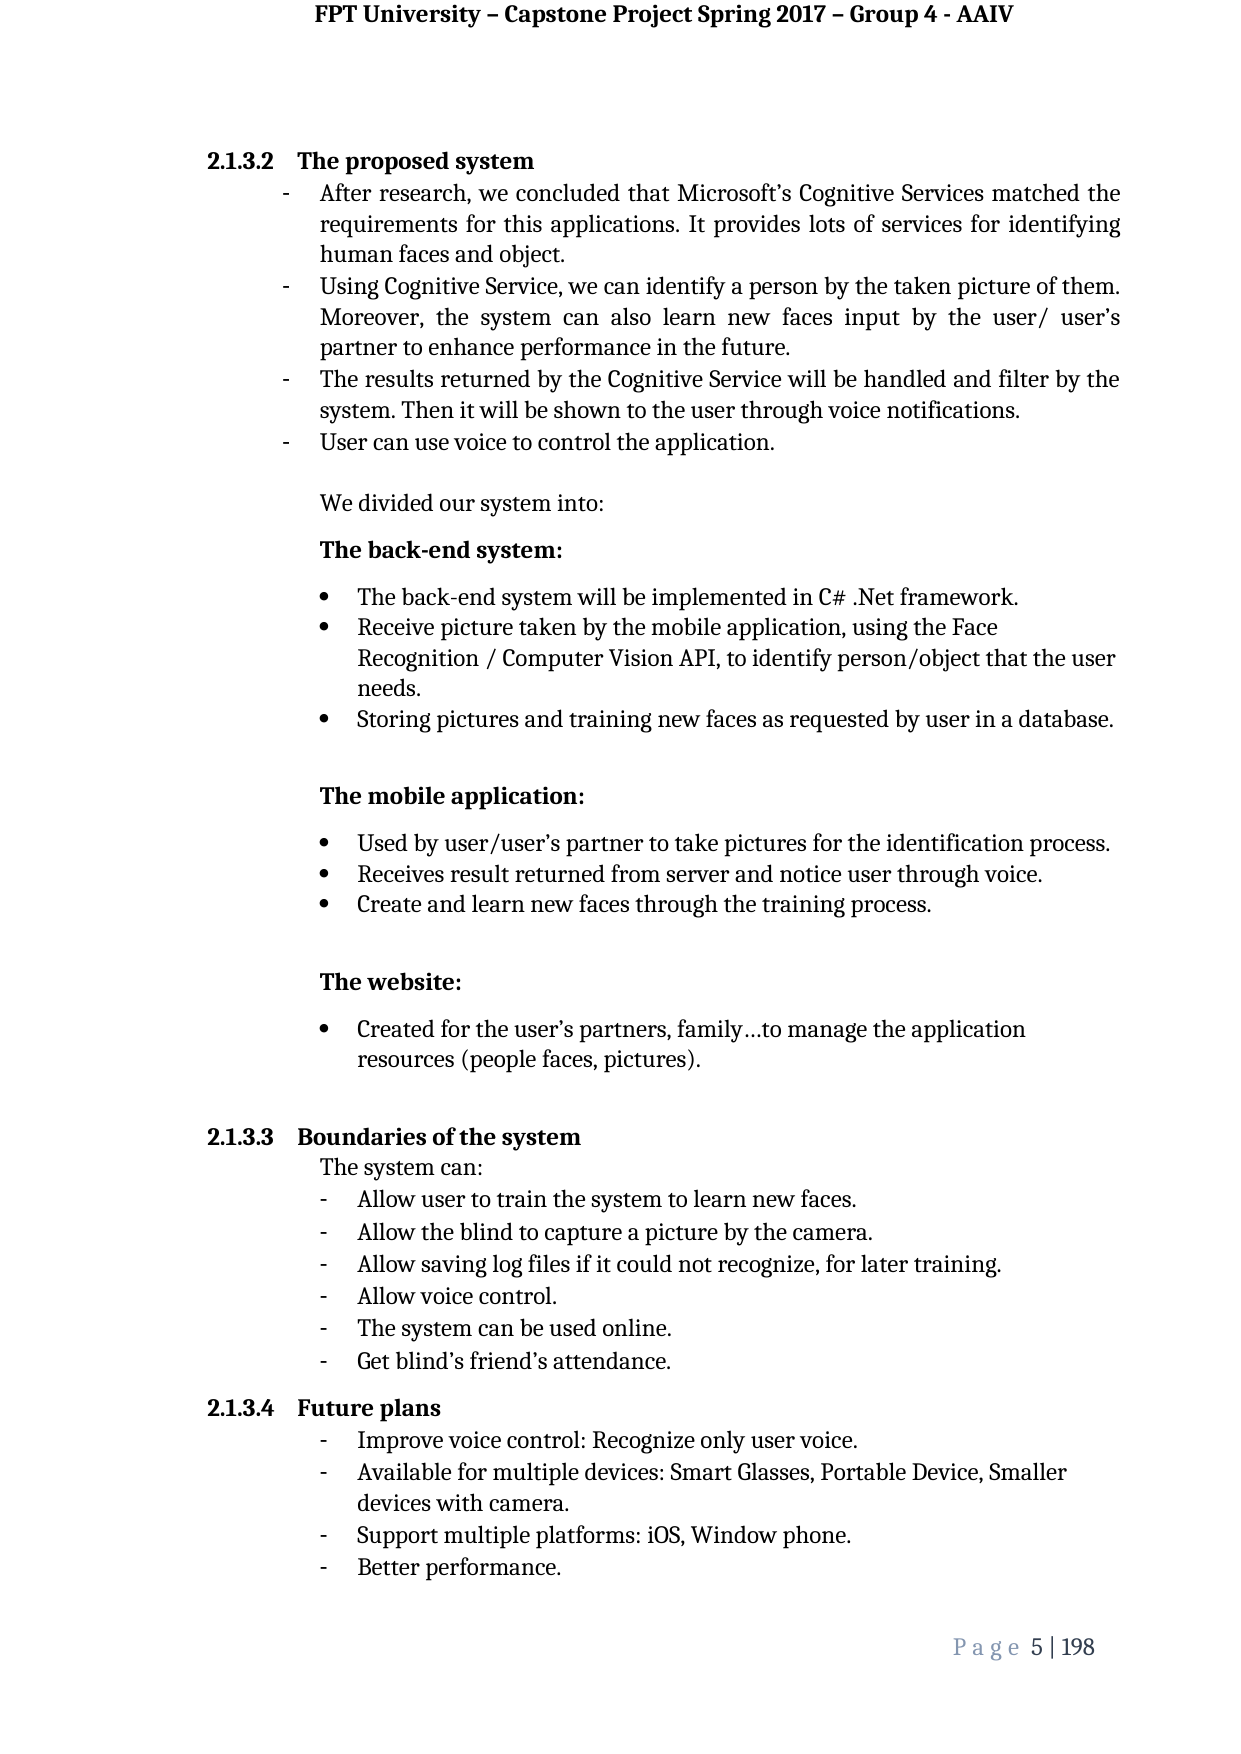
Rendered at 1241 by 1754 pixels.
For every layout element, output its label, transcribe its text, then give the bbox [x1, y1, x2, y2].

list After research, we concluded that Microsoft’s Cognitive Services matched the requirements for this applications. It provides lots of services for identifying human faces and object. [282, 177, 1122, 269]
list Allow saving log files if it could not recognize, for later training. [319, 1248, 1122, 1278]
list Support multiple platforms: iOS, Window phone. [319, 1519, 1122, 1549]
list Allow user to train the system to learn new faces. [319, 1183, 1122, 1214]
text The back-end system: [244, 536, 1122, 564]
list The back-end system will be implemented in C# .Net framework. [319, 583, 1122, 612]
text The mobile application: [244, 782, 1122, 811]
list Used by user/user’s partner to take pictures for the identification process. [319, 829, 1122, 858]
list Create and learn new faces through the training process. [319, 890, 1122, 919]
list Allow voice control. [319, 1280, 1122, 1311]
list Allow the blind to capture a picture by the camera. [319, 1216, 1122, 1246]
list Created for the user’s partners, family…to manage the application resources (people faces, pictures). [319, 1014, 1122, 1074]
list We divided our system into: [319, 489, 1122, 517]
list Better performance. [319, 1551, 1122, 1582]
subtitle Boundaries of the system [207, 1122, 1122, 1151]
list The system can be used online. [319, 1312, 1122, 1343]
list Get blind’s friend’s attendance. [319, 1345, 1122, 1375]
list Available for multiple devices: Smart Glasses, Portable Device, Smaller devices with camera. [319, 1456, 1122, 1517]
list Using Cognitive Service, we can identify a person by the taken picture of them. Moreover, the system can also learn new faces input by the user/ user’s partner to enhance performance in the future. [282, 270, 1122, 362]
list Storing pictures and training new faces as requested by user in a database. [319, 704, 1122, 733]
list Improve voice control: Recognize only user voice. [319, 1424, 1122, 1455]
list Receives result returned from server and notice user through voice. [319, 859, 1122, 888]
text The website: [244, 967, 1122, 996]
subtitle The proposed system [207, 147, 1122, 176]
list Receive picture taken by the mobile application, using the Face Recognition / Computer Vision API, to identify person/object that the user needs. [319, 613, 1122, 703]
subtitle Future plans [207, 1394, 1122, 1422]
list User can use voice to control the application. [282, 426, 1122, 457]
list The results returned by the Cognitive Service will be handled and filter by the system. Then it will be shown to the user through voice notifications. [282, 363, 1122, 424]
list The system can: [319, 1153, 1122, 1182]
